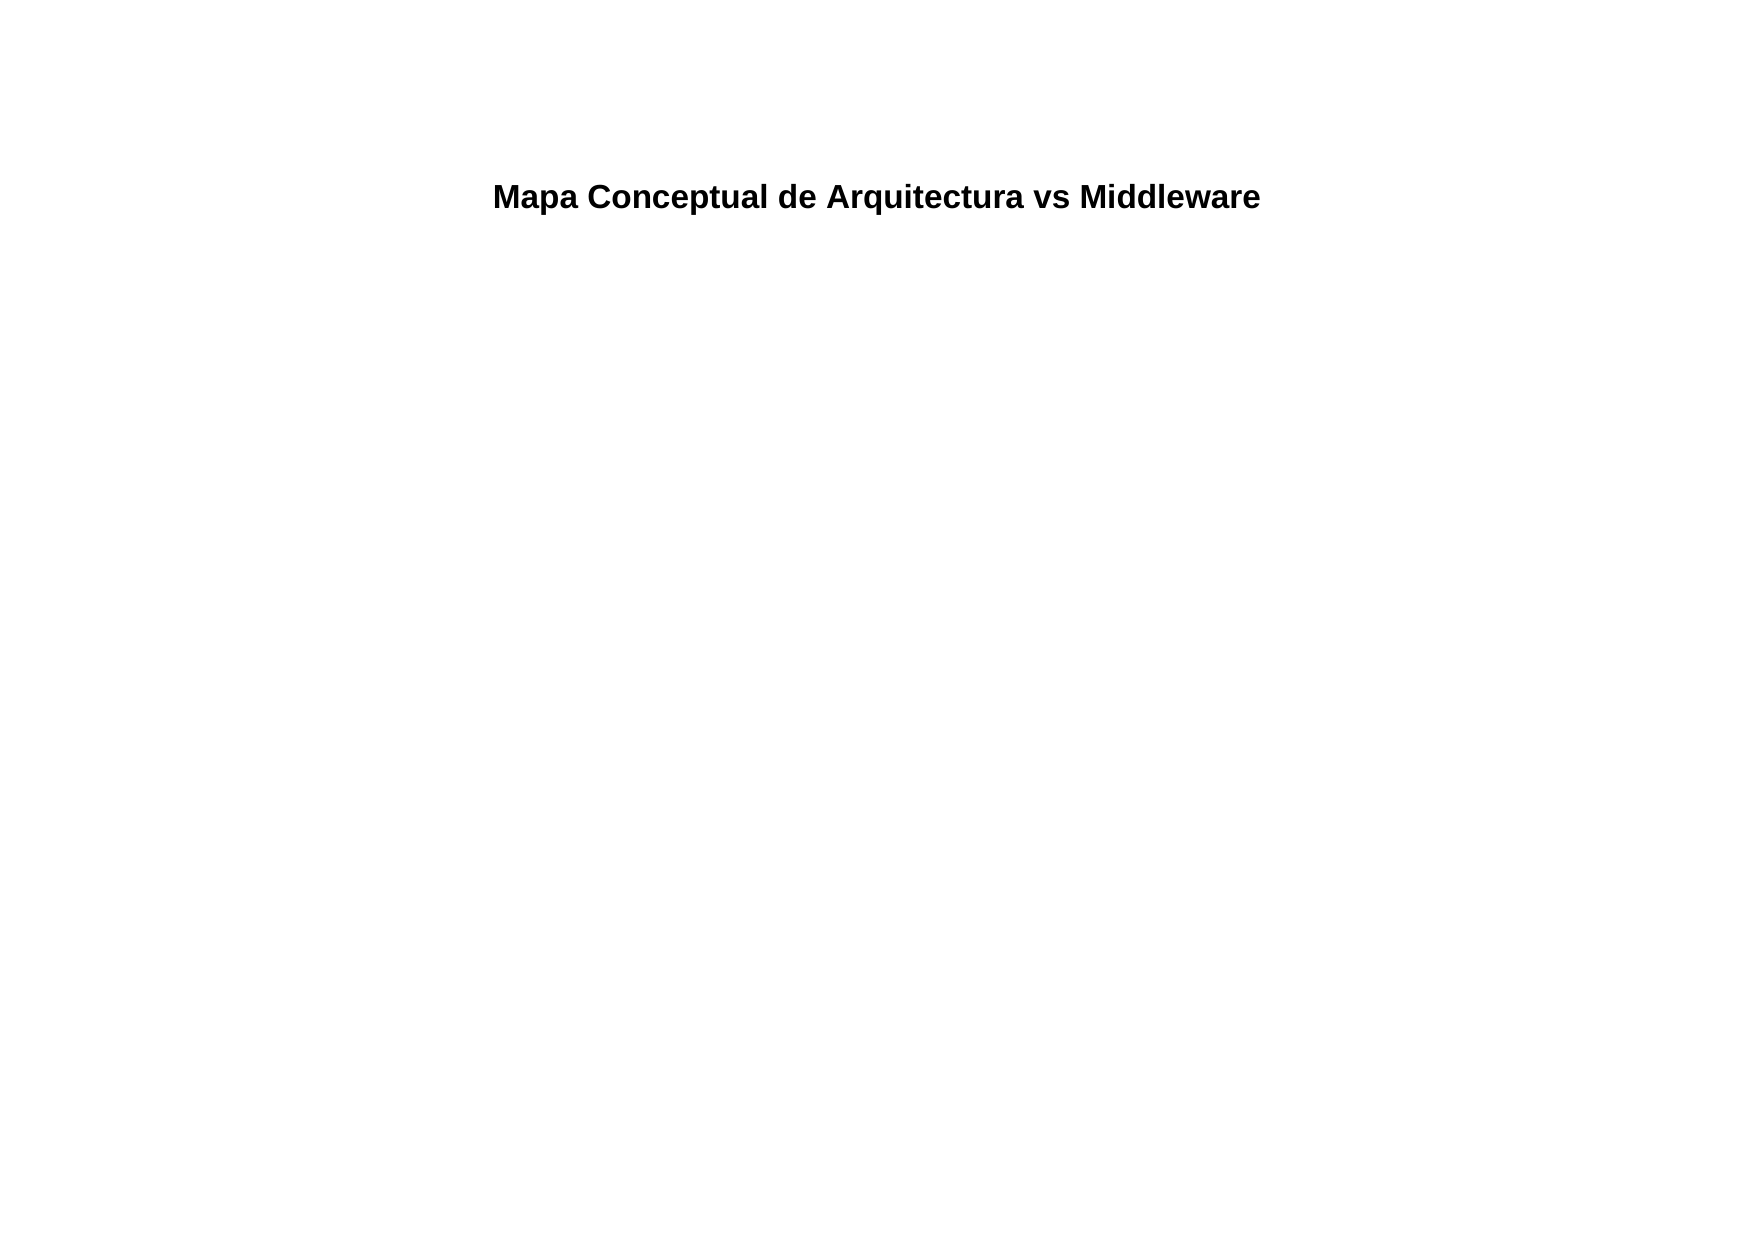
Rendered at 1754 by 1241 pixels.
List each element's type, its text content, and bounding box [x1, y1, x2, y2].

subtitle Mapa Conceptual de Arquitectura vs Middleware [148, 177, 1606, 216]
